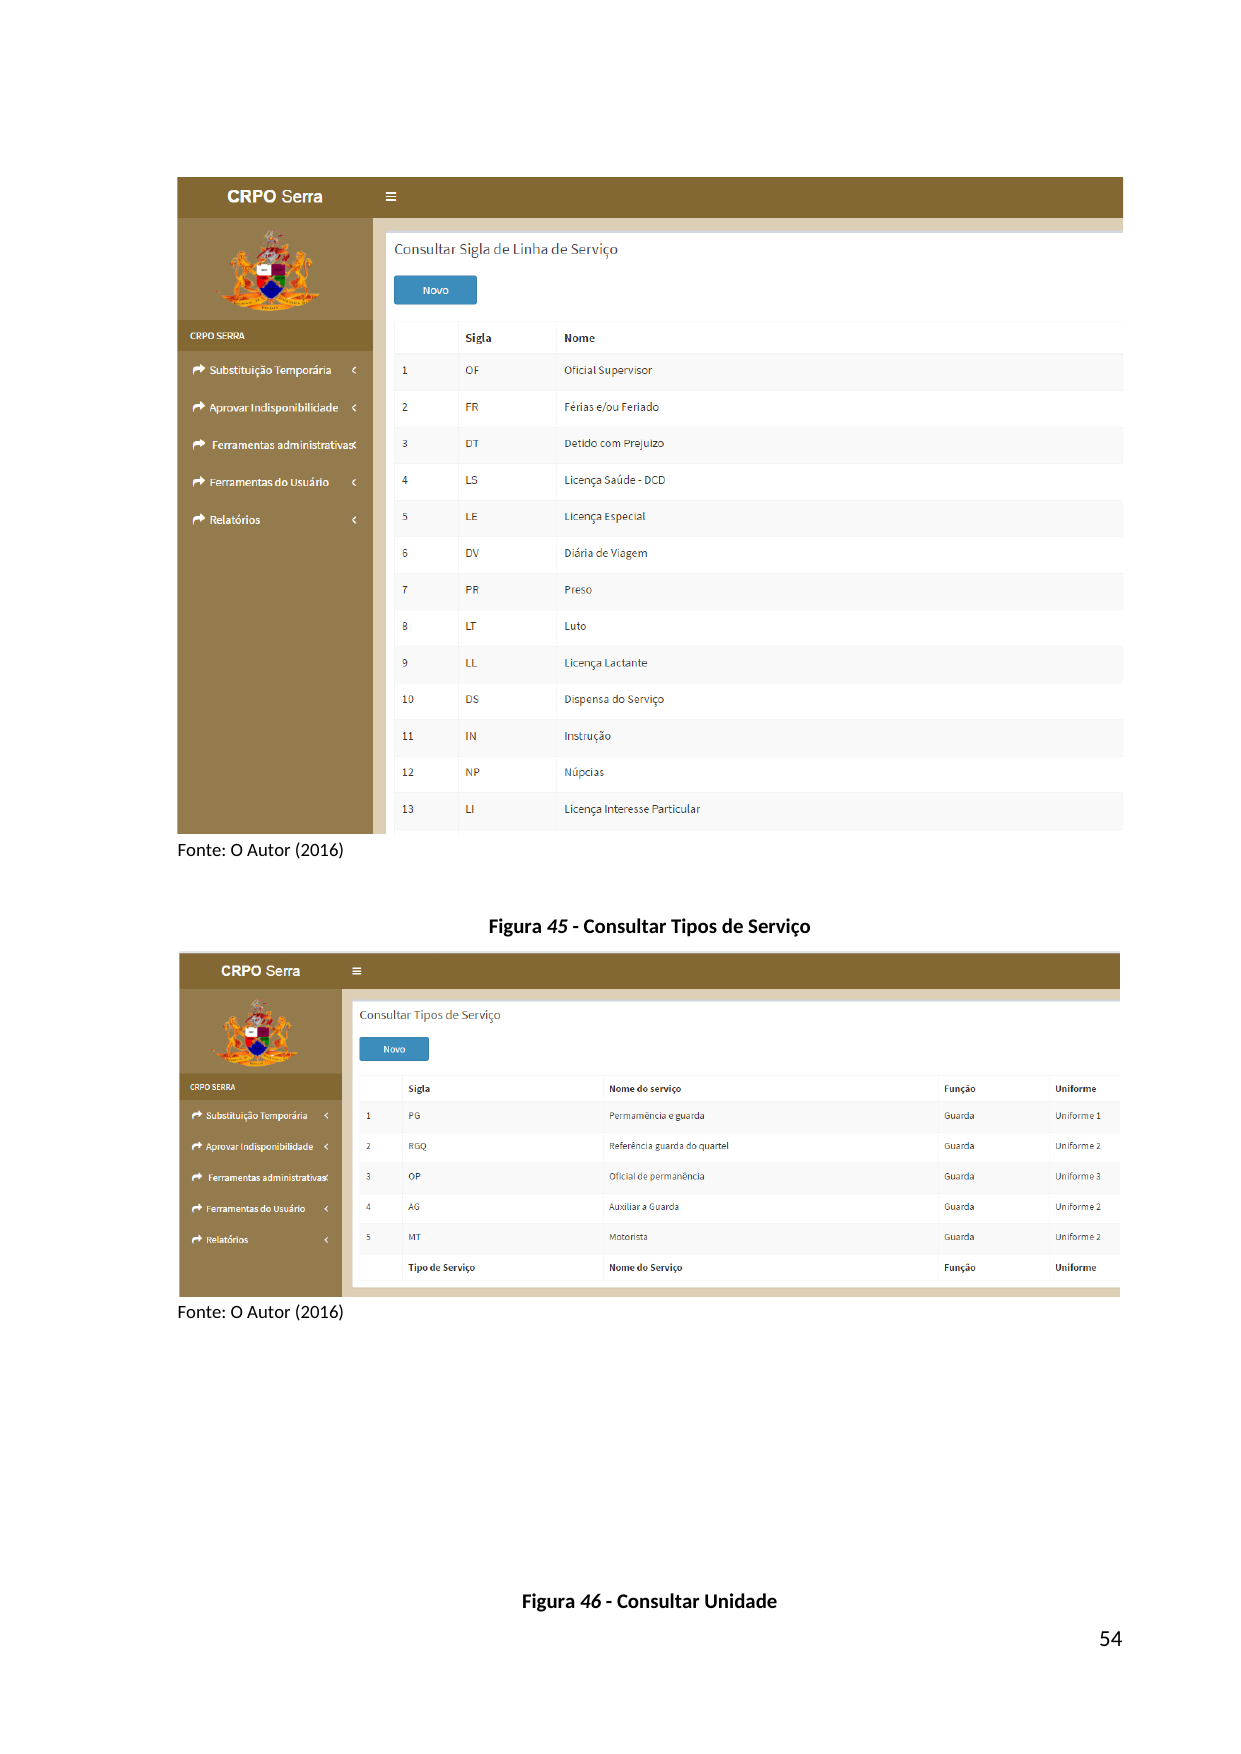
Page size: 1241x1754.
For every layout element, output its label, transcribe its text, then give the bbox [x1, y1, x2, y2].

text Fonte: O Autor (2016) [177, 838, 1157, 861]
text Figura 45 - Consultar Tipos de Serviço [177, 914, 1122, 939]
text Fonte: O Autor (2016) [177, 1300, 1157, 1323]
picture [177, 177, 1124, 834]
picture [179, 951, 1120, 1297]
text Figura 46 - Consultar Unidade [177, 1588, 1122, 1614]
